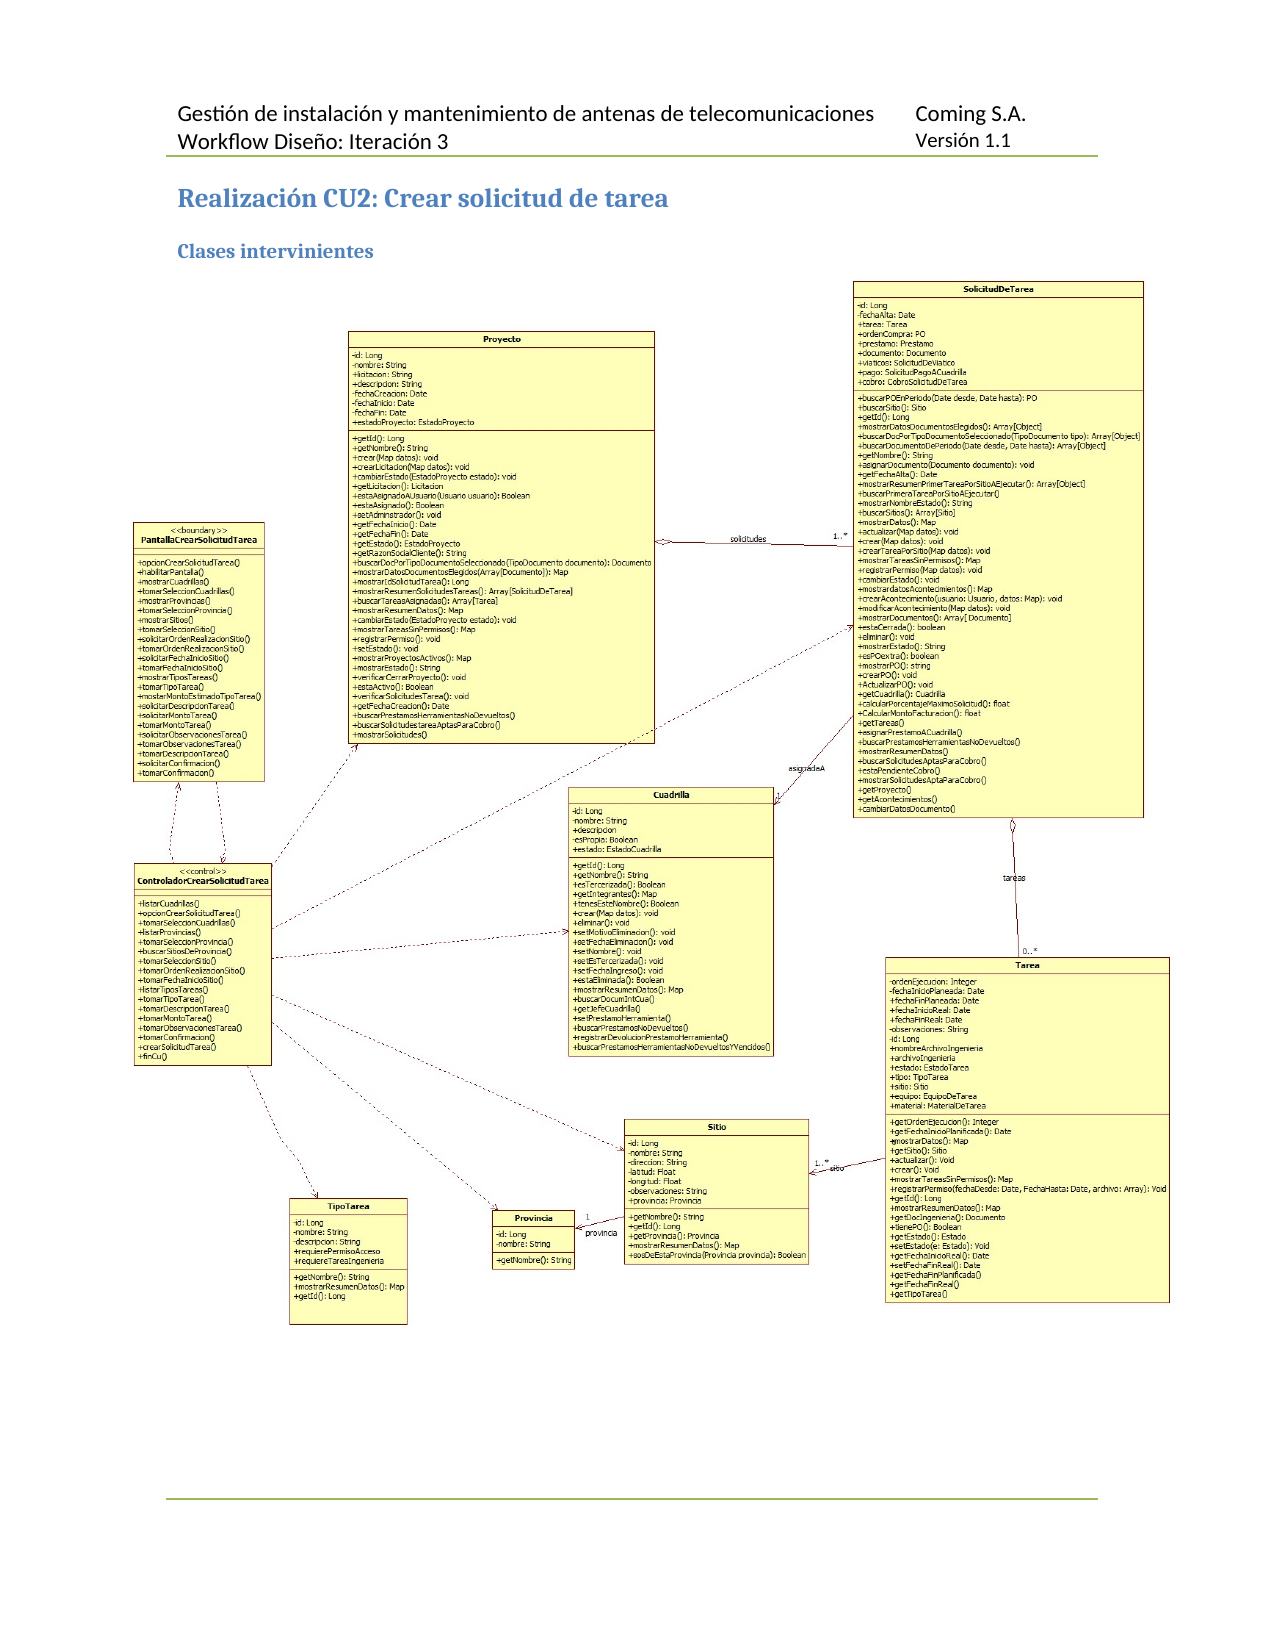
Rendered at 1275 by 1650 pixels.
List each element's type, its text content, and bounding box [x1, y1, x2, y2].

subtitle Realización CU2: Crear solicitud de tarea [177, 183, 1098, 214]
picture [118, 266, 1184, 1339]
subtitle Clases intervinientes [177, 239, 1098, 263]
